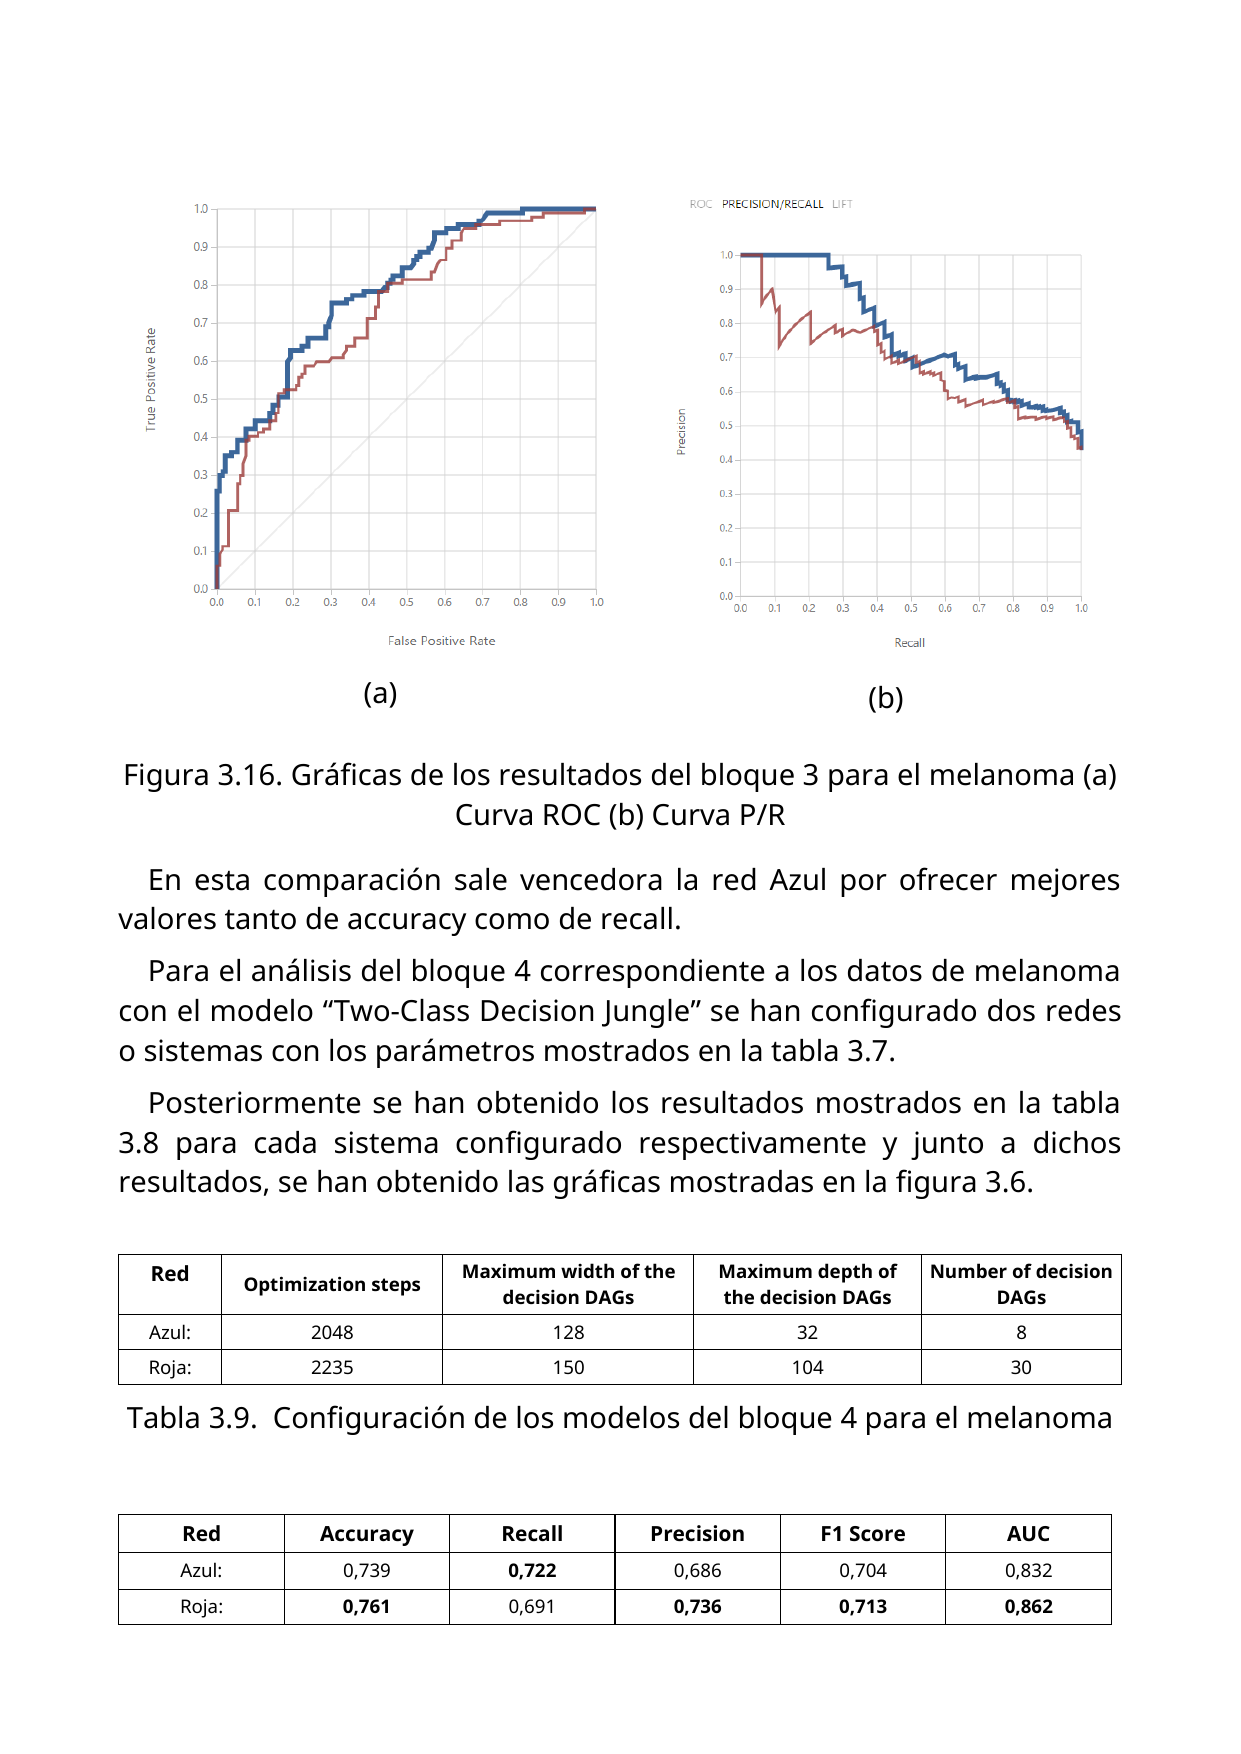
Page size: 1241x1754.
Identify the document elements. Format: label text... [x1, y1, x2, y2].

text En esta comparación sale vencedora la red Azul por ofrecer mejores valores tanto de accuracy como de recall. [118, 859, 1122, 938]
table_header (b) [642, 179, 1122, 742]
table_cell 32 [694, 1315, 921, 1349]
table_header (a) [118, 179, 642, 742]
table_cell 0,739 [285, 1553, 449, 1589]
table_header Maximum depth of the decision DAGs [694, 1255, 921, 1314]
table_cell 0,722 [450, 1553, 614, 1589]
table_header Red [119, 1515, 284, 1552]
text Para el análisis del bloque 4 correspondiente a los datos de melanoma con el modelo “Two-Class Decision Jungle” se han configurado dos redes o sistemas con los parámetros mostrados en la tabla 3.7. [118, 951, 1122, 1070]
table_header Precision [616, 1515, 780, 1552]
table_cell 0,832 [946, 1553, 1111, 1589]
table_cell 128 [443, 1315, 693, 1349]
table_cell 0,761 [285, 1590, 449, 1624]
table_cell 8 [922, 1315, 1121, 1349]
table_cell 0,736 [616, 1590, 780, 1624]
table_cell 104 [694, 1350, 921, 1384]
table_header F1 Score [781, 1515, 945, 1552]
table_cell Azul: [119, 1315, 221, 1349]
table_cell 30 [922, 1350, 1121, 1384]
table_header Optimization steps [222, 1255, 442, 1314]
table_header Maximum width of the decision DAGs [443, 1255, 693, 1314]
table_cell 0,704 [781, 1553, 945, 1589]
table_cell 2048 [222, 1315, 442, 1349]
table_header Red [119, 1255, 221, 1314]
table_cell 2235 [222, 1350, 442, 1384]
table_header Accuracy [285, 1515, 449, 1552]
table_cell Azul: [119, 1553, 284, 1589]
picture [128, 183, 632, 661]
table_cell 0,691 [450, 1590, 614, 1624]
table_cell Roja: [119, 1350, 221, 1384]
table_cell 0,686 [616, 1553, 780, 1589]
table_cell 0,862 [946, 1590, 1111, 1624]
table_header Recall [450, 1515, 614, 1552]
table_cell 150 [443, 1350, 693, 1384]
table_header Number of decision DAGs [922, 1255, 1121, 1314]
table_cell Roja: [119, 1590, 284, 1624]
picture [660, 183, 1104, 665]
text Posteriormente se han obtenido los resultados mostrados en la tabla 3.8 para cada sistema configurado respectivamente y junto a dichos resultados, se han obtenido las gráficas mostradas en la figura 3.6. [118, 1082, 1122, 1201]
table_header AUC [946, 1515, 1111, 1552]
table_cell 0,713 [781, 1590, 945, 1624]
